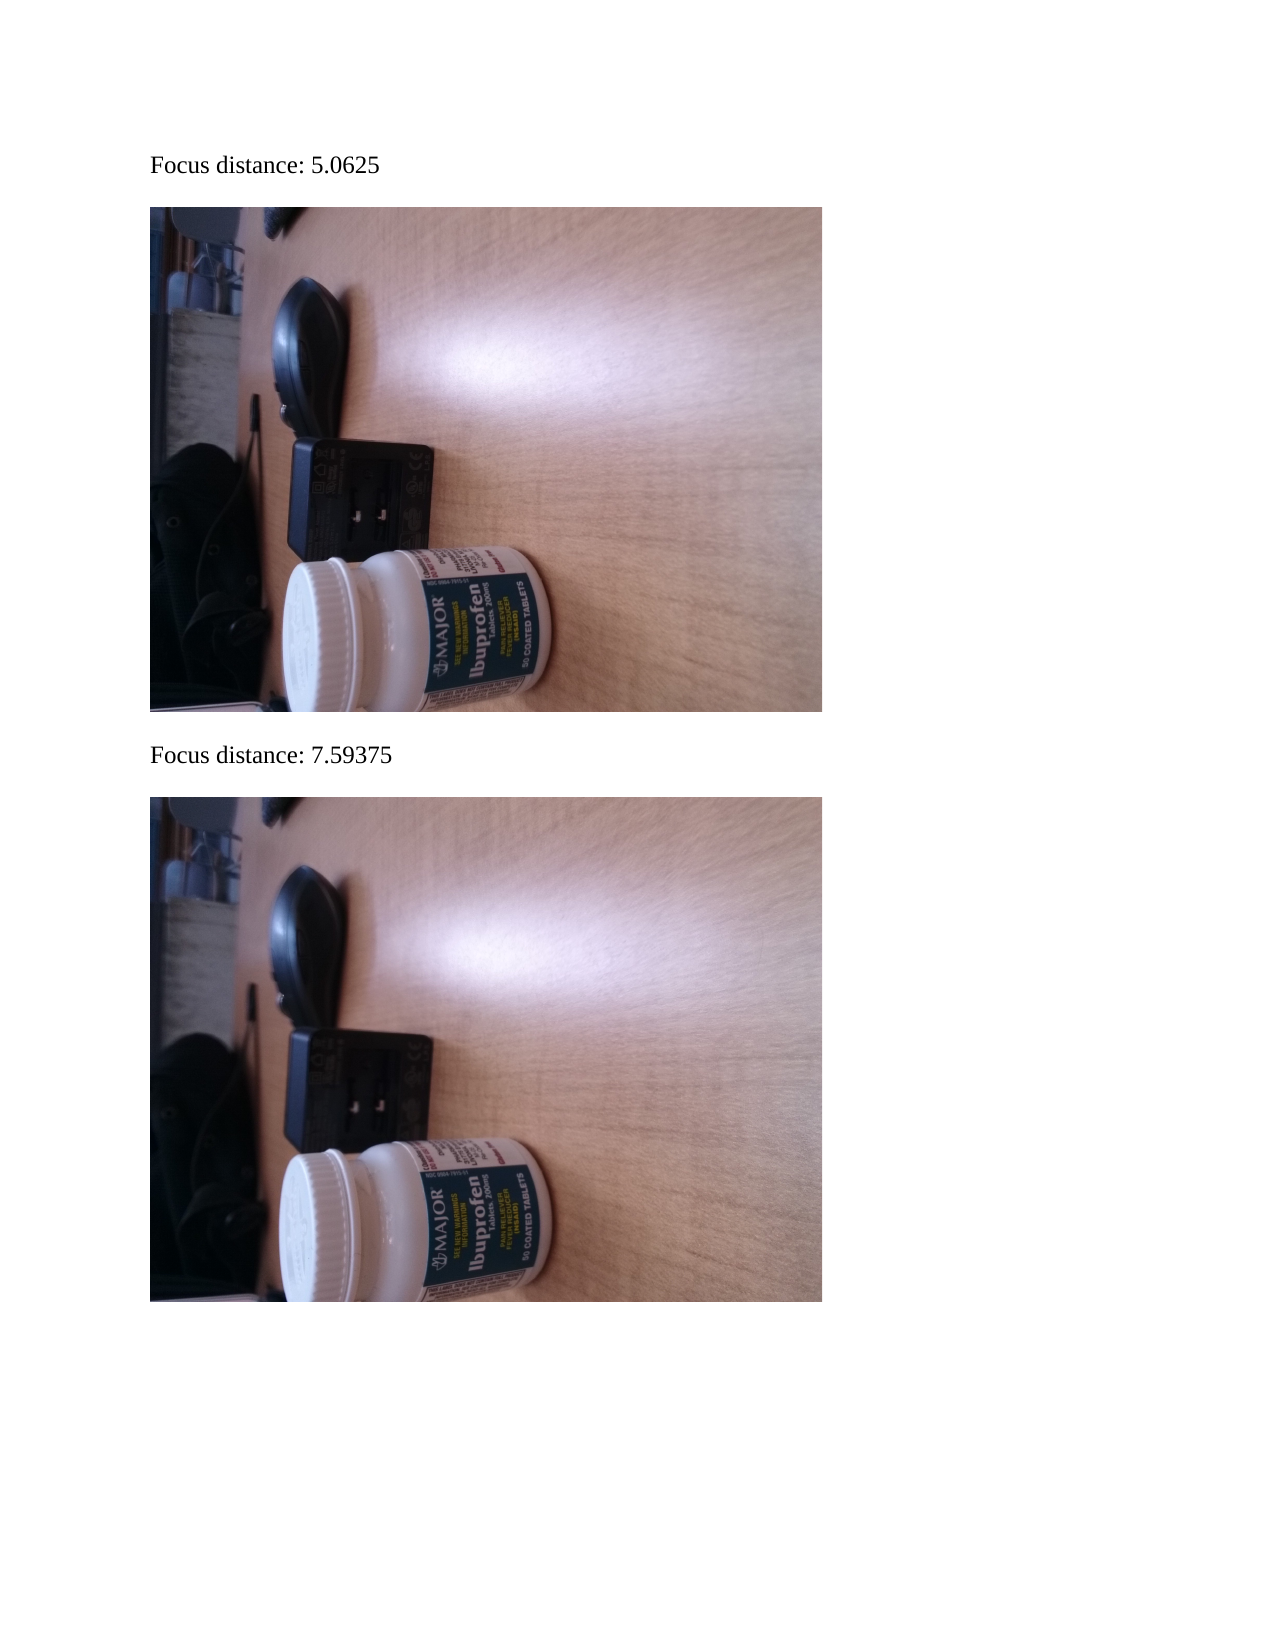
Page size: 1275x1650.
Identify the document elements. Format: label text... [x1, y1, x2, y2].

text Focus distance: 7.59375 [150, 740, 1125, 769]
text Focus distance: 5.0625 [150, 150, 1125, 179]
picture [150, 207, 823, 712]
picture [150, 797, 823, 1302]
